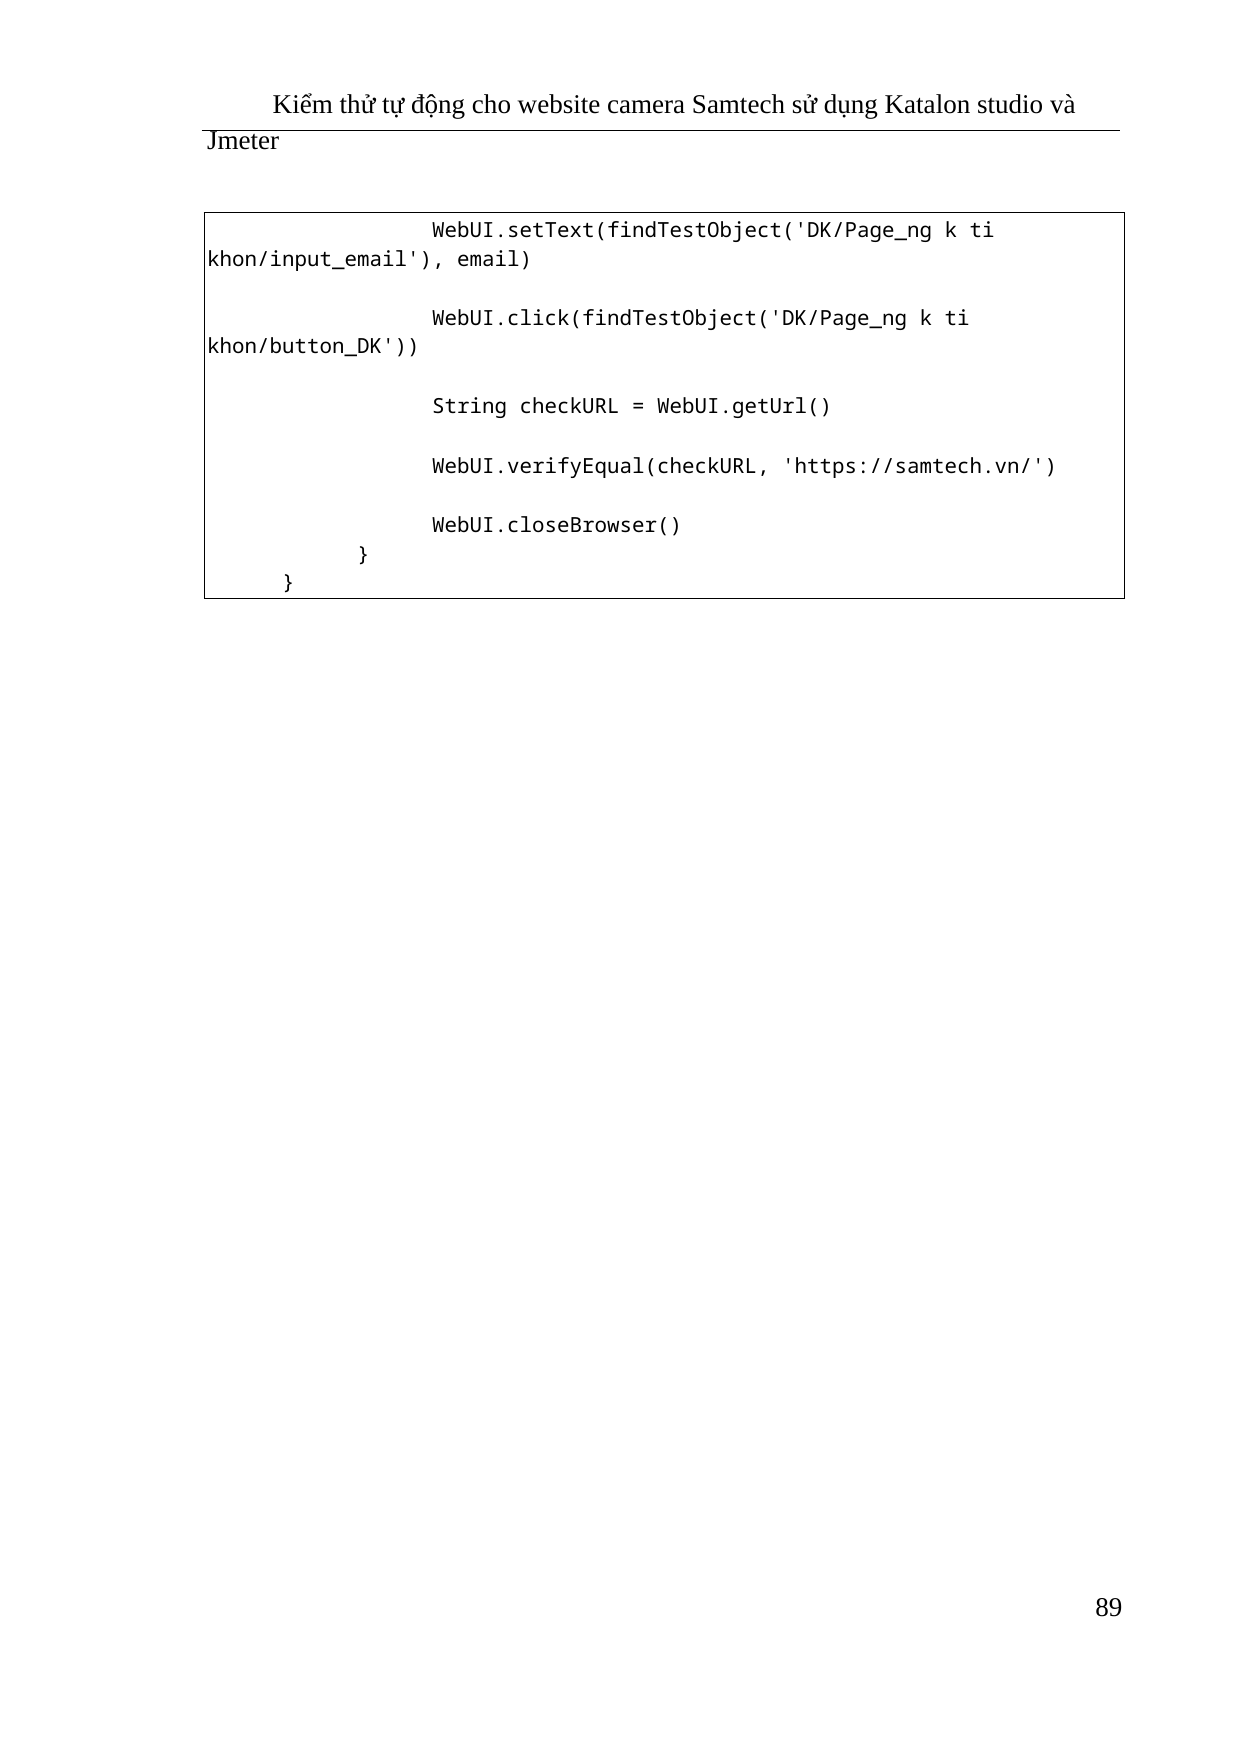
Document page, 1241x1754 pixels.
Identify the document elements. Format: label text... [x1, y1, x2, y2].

text } [207, 539, 1122, 564]
text WebUI.click(findTestObject('DK/Page_ng k ti khon/button_DK')) [207, 303, 1122, 360]
text WebUI.closeBrowser() [207, 510, 1122, 539]
text WebUI.setText(findTestObject('DK/Page_ng k ti khon/input_email'), email) [205, 213, 1124, 272]
text } [205, 564, 1124, 598]
text String checkURL = WebUI.getUrl() [207, 391, 1122, 420]
text WebUI.verifyEqual(checkURL, 'https://samtech.vn/') [207, 451, 1122, 479]
